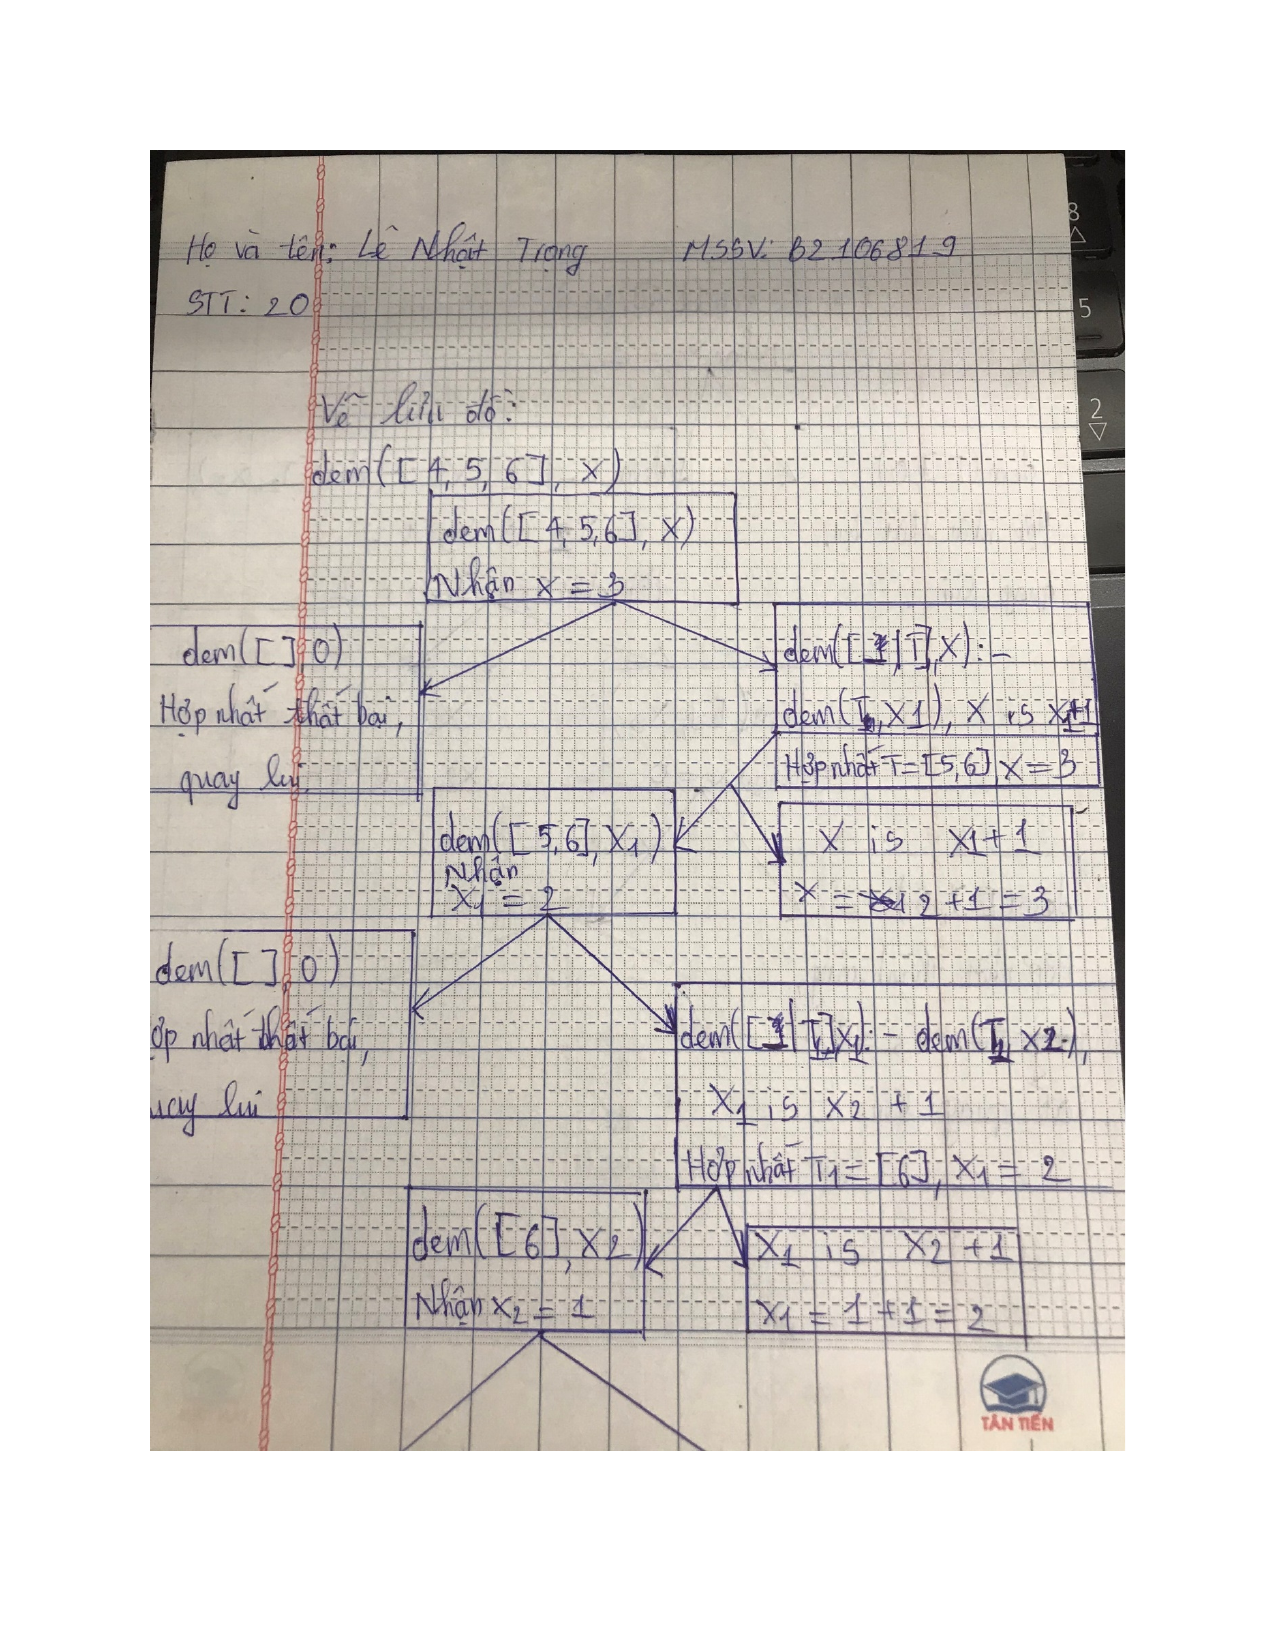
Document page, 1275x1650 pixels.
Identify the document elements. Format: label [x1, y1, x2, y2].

picture [150, 150, 1125, 1451]
